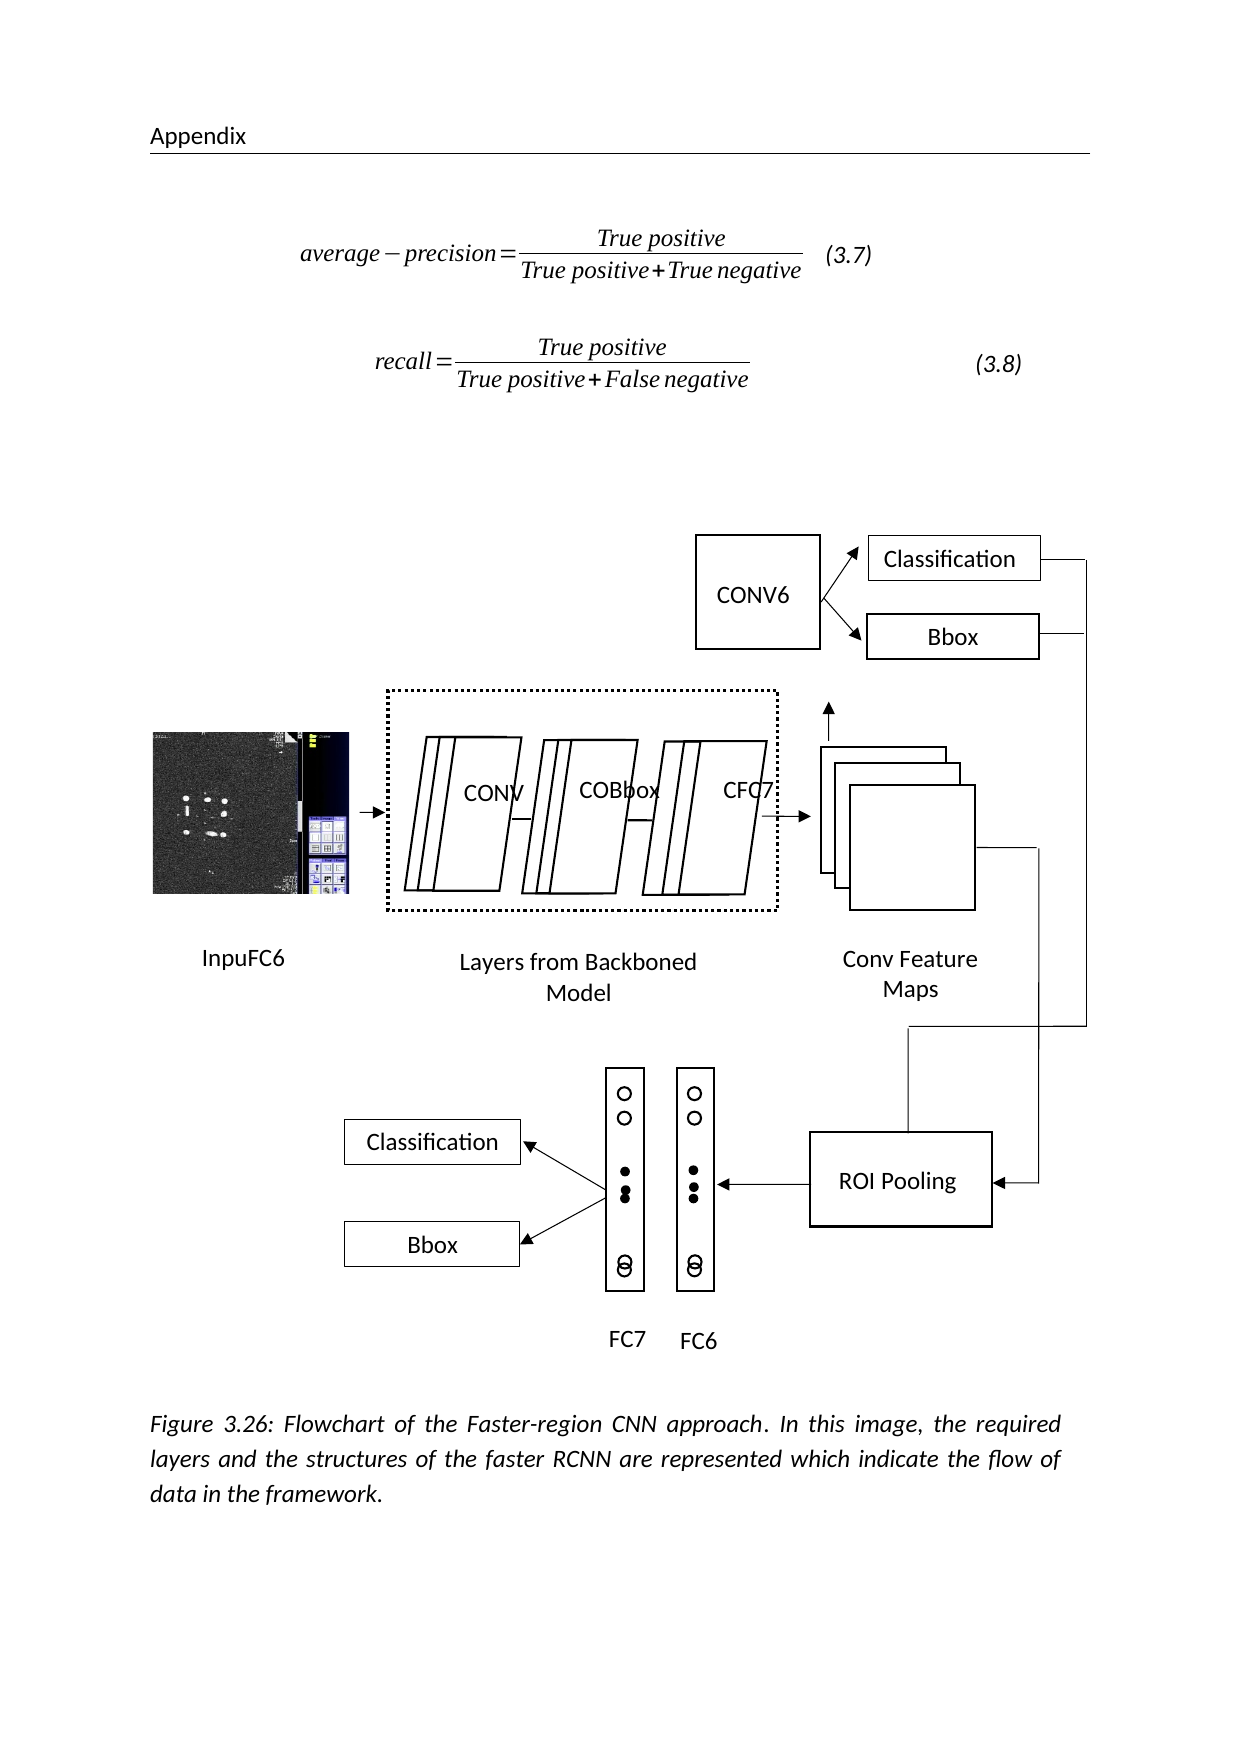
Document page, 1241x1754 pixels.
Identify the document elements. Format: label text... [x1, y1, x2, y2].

picture [152, 732, 350, 894]
